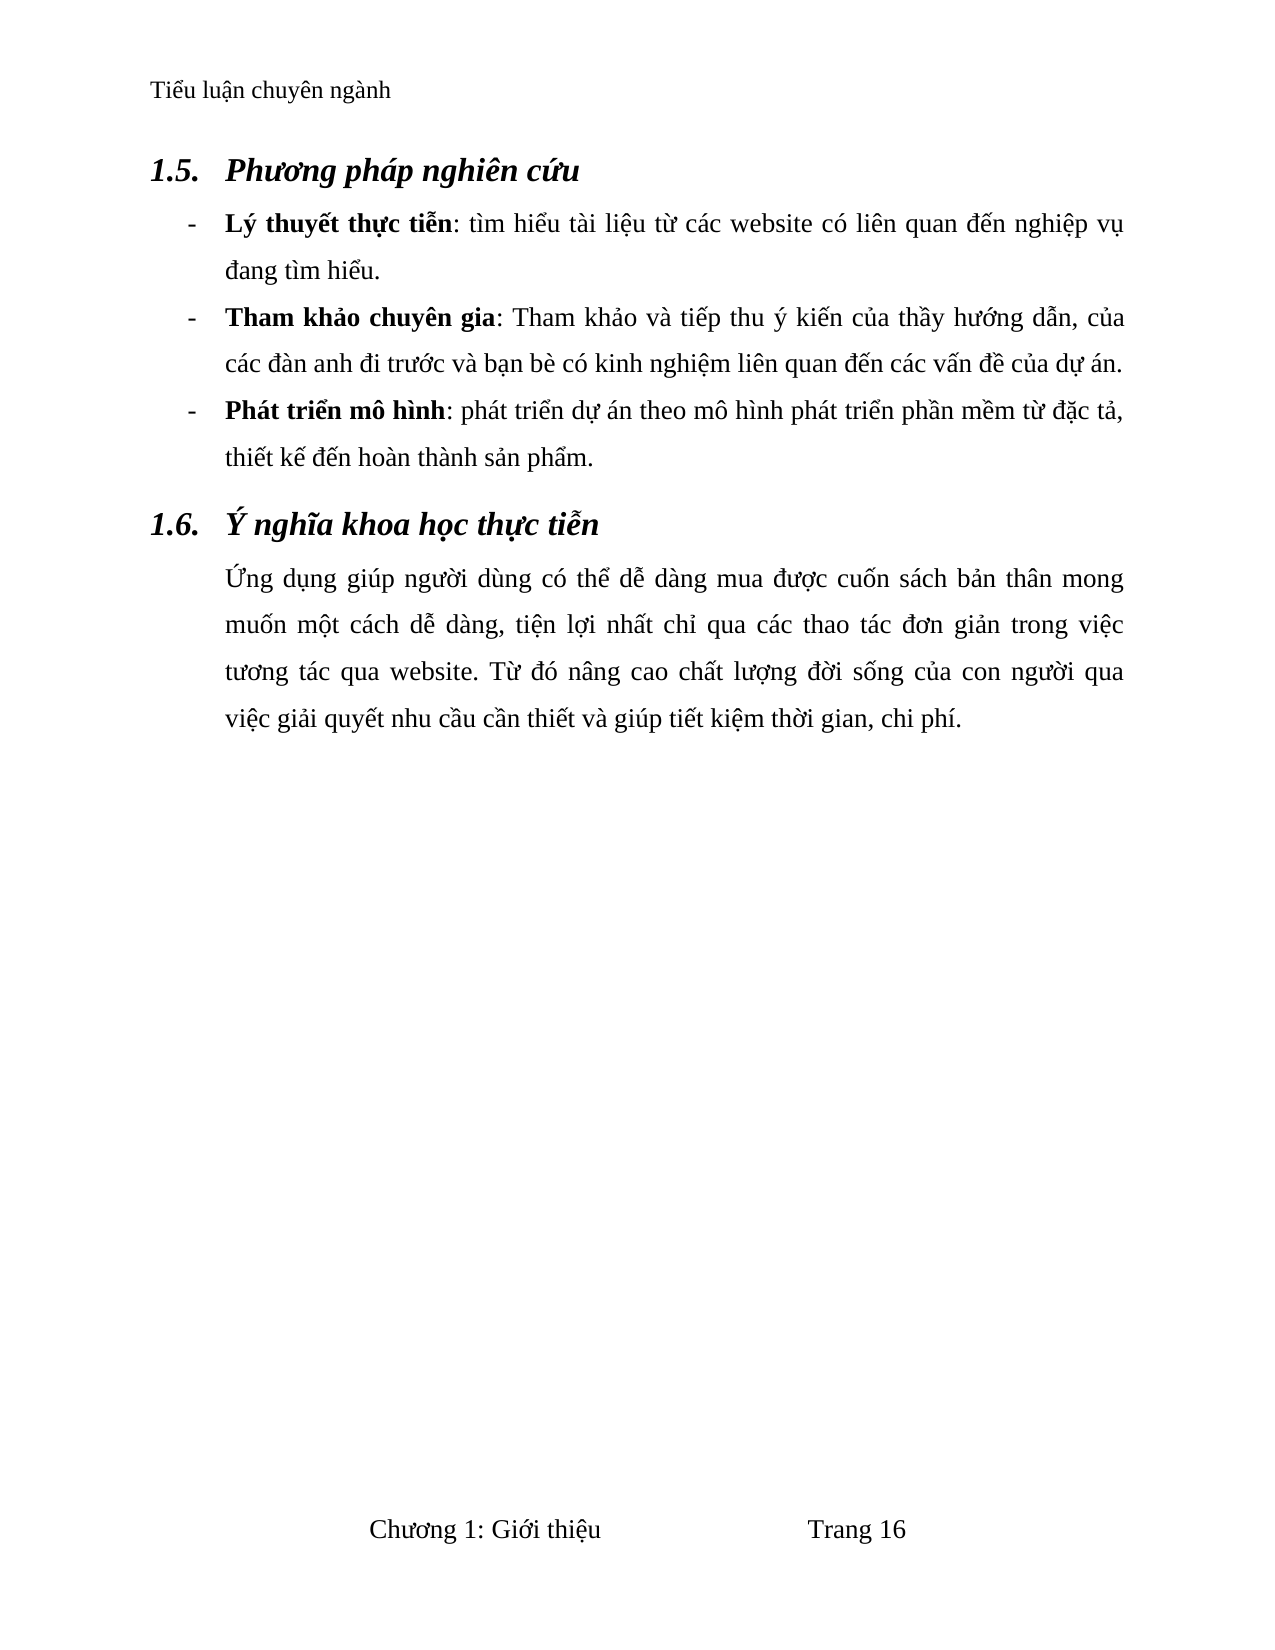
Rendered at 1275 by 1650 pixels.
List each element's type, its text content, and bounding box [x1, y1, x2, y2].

list Tham khảo chuyên gia: Tham khảo và tiếp thu ý kiến của thầy hướng dẫn, của các đàn anh đi trước và bạn bè có kinh nghiệm liên quan đến các vấn đề của dự án. [187, 301, 1125, 379]
list Phát triển mô hình: phát triển dự án theo mô hình phát triển phần mềm từ đặc tả, thiết kế đến hoàn thành sản phẩm. [187, 394, 1125, 472]
subtitle Ý nghĩa khoa học thực tiễn [150, 504, 1125, 542]
subtitle Phương pháp nghiên cứu [150, 150, 1125, 188]
text Ứng dụng giúp người dùng có thể dễ dàng mua được cuốn sách bản thân mong muốn một cách dễ dàng, tiện lợi nhất chỉ qua các thao tác đơn giản trong việc tương tác qua website. Từ đó nâng cao chất lượng đời sống của con người qua việc giải quyết nhu cầu cần thiết và giúp tiết kiệm thời gian, chi phí. [225, 562, 1125, 733]
list Lý‎ thuyết thực tiễn: tìm hiểu tài liệu từ các website có liên quan đến nghiệp vụ đang tìm hiểu. [187, 207, 1125, 285]
